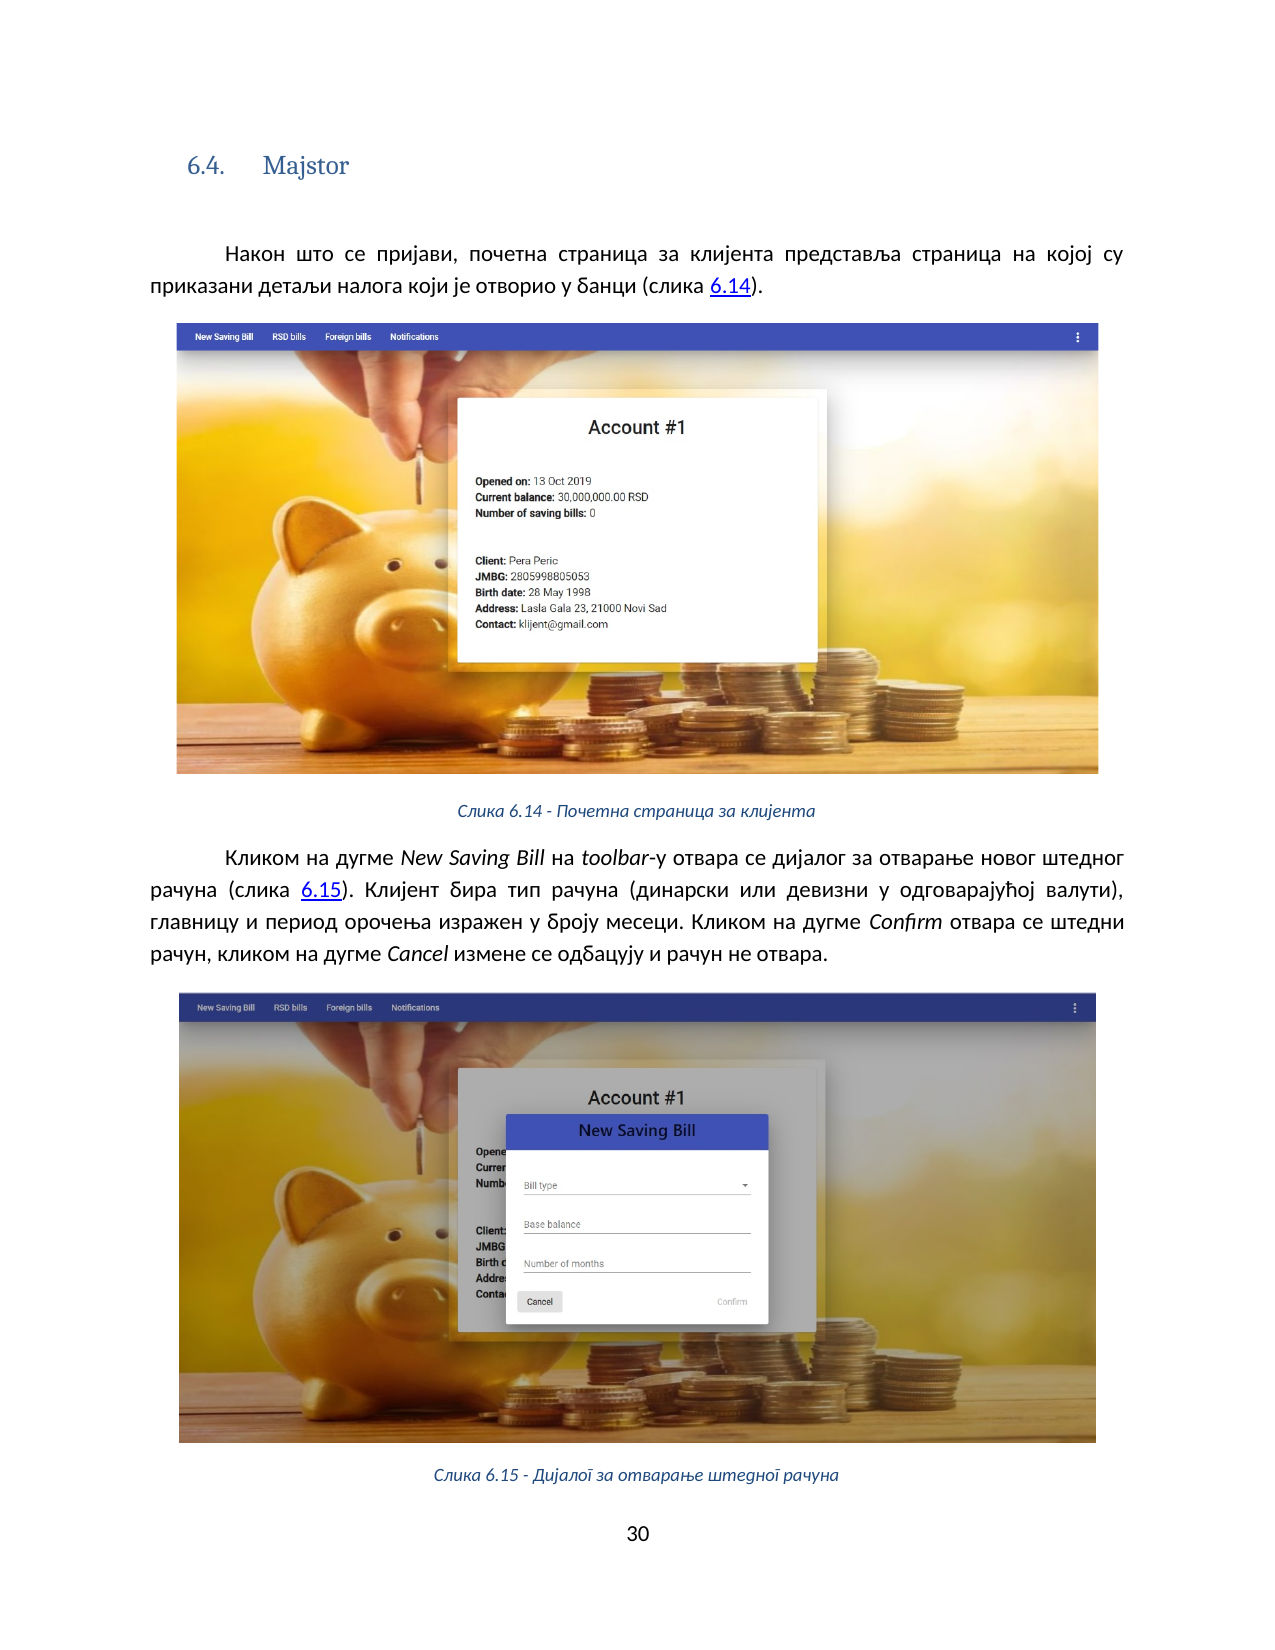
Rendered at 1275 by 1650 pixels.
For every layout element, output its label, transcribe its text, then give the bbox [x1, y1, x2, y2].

picture [176, 323, 1099, 774]
subtitle Majstor [187, 150, 1125, 181]
text Слика 6.14 - Почетна страница за клијента [150, 799, 1125, 822]
text Након што се пријави, почетна страница за клијента представља страница на којој су приказани детаљи налога који је отворио у банци (слика 6.14). [150, 239, 1125, 299]
text Кликом на дугме New Saving Bill на toolbar-у отвара се дијалог за отварање новог штедног рачуна (слика 6.15). Клијент бира тип рачуна (динарски или девизни у одговарајућој валути), главницу и период орочења изражен у броју месеци. Кликом на дугме Confirm отвара се штедни рачун, кликом на дугме Cancel измене се одбацују и рачун не отвара. [150, 843, 1125, 967]
text Слика 6.15 - Дијалог за отварање штедног рачуна [150, 1463, 1125, 1486]
picture [179, 992, 1096, 1443]
